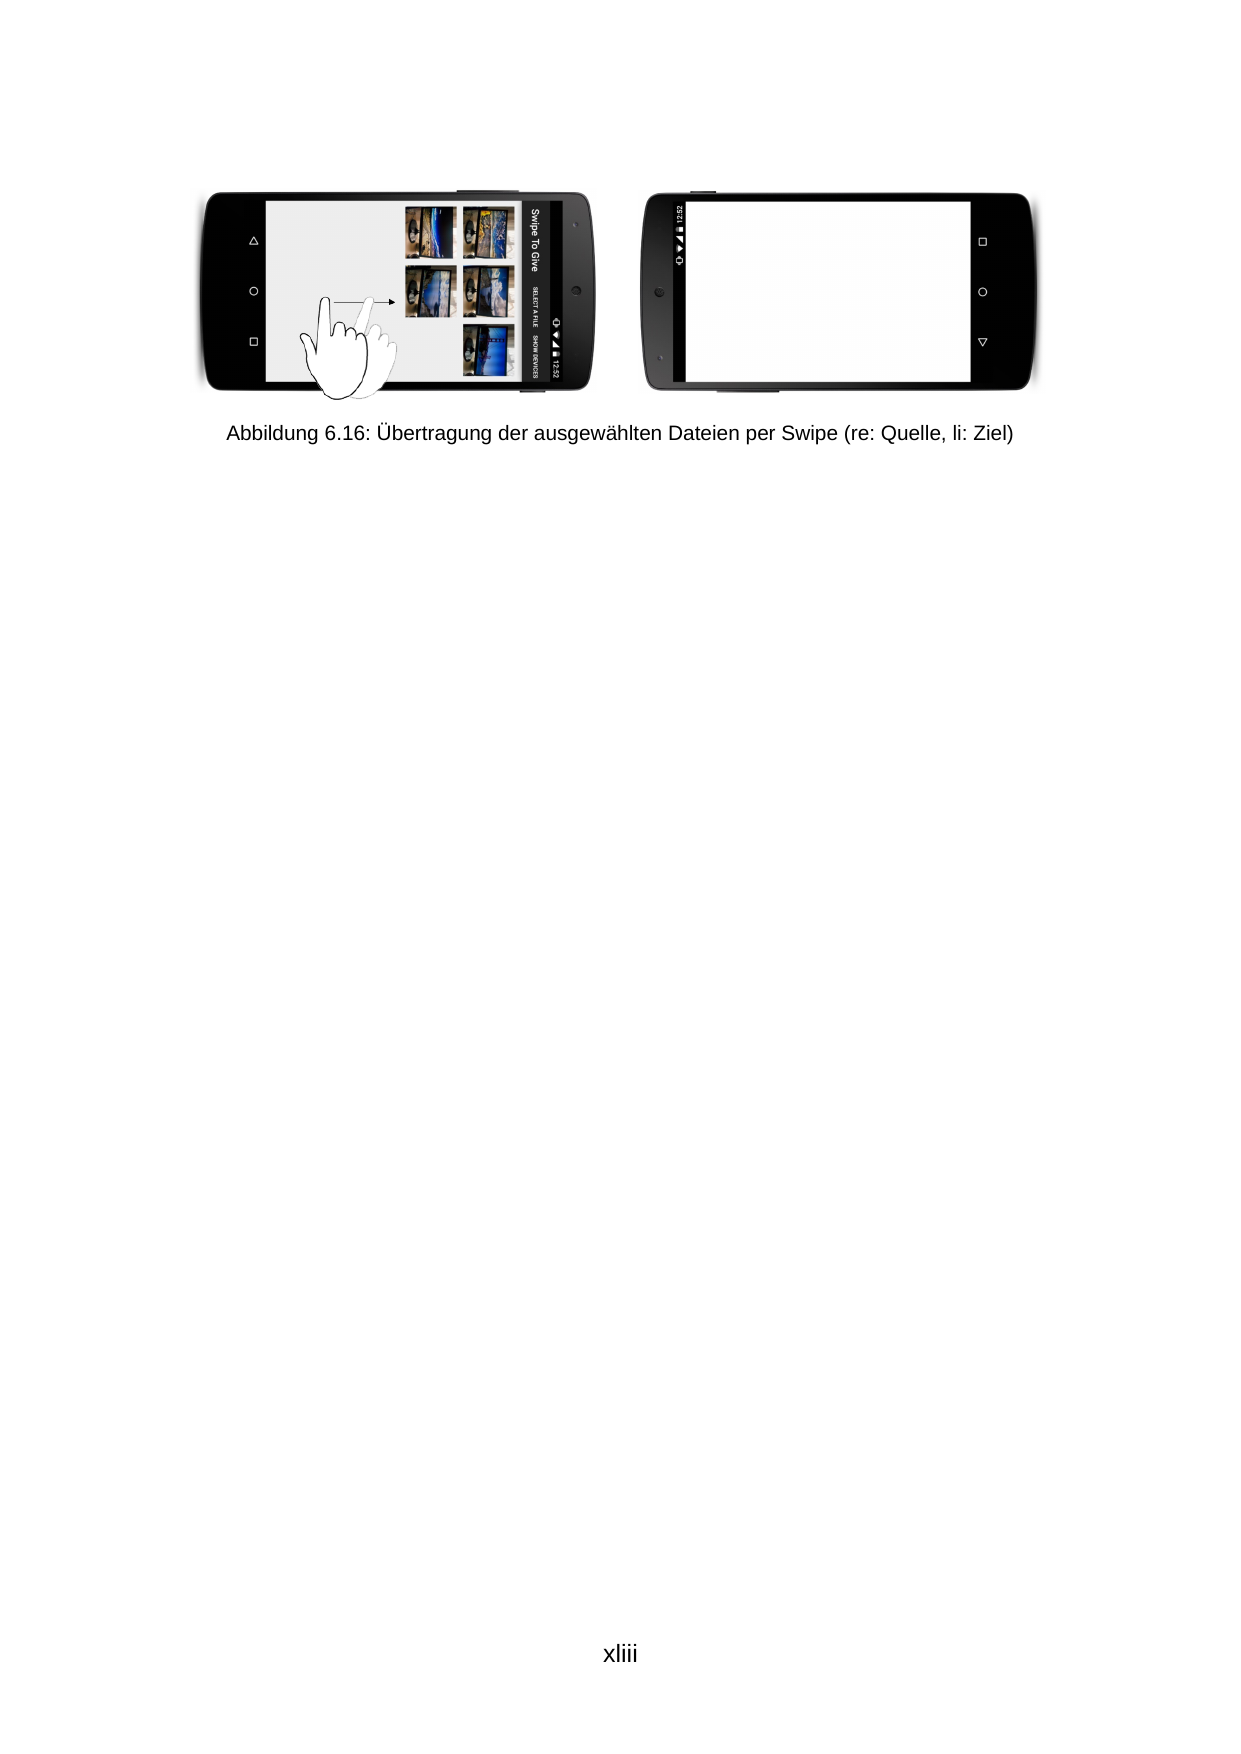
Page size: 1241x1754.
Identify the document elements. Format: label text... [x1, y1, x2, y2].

picture [191, 189, 597, 402]
picture [639, 191, 1046, 394]
